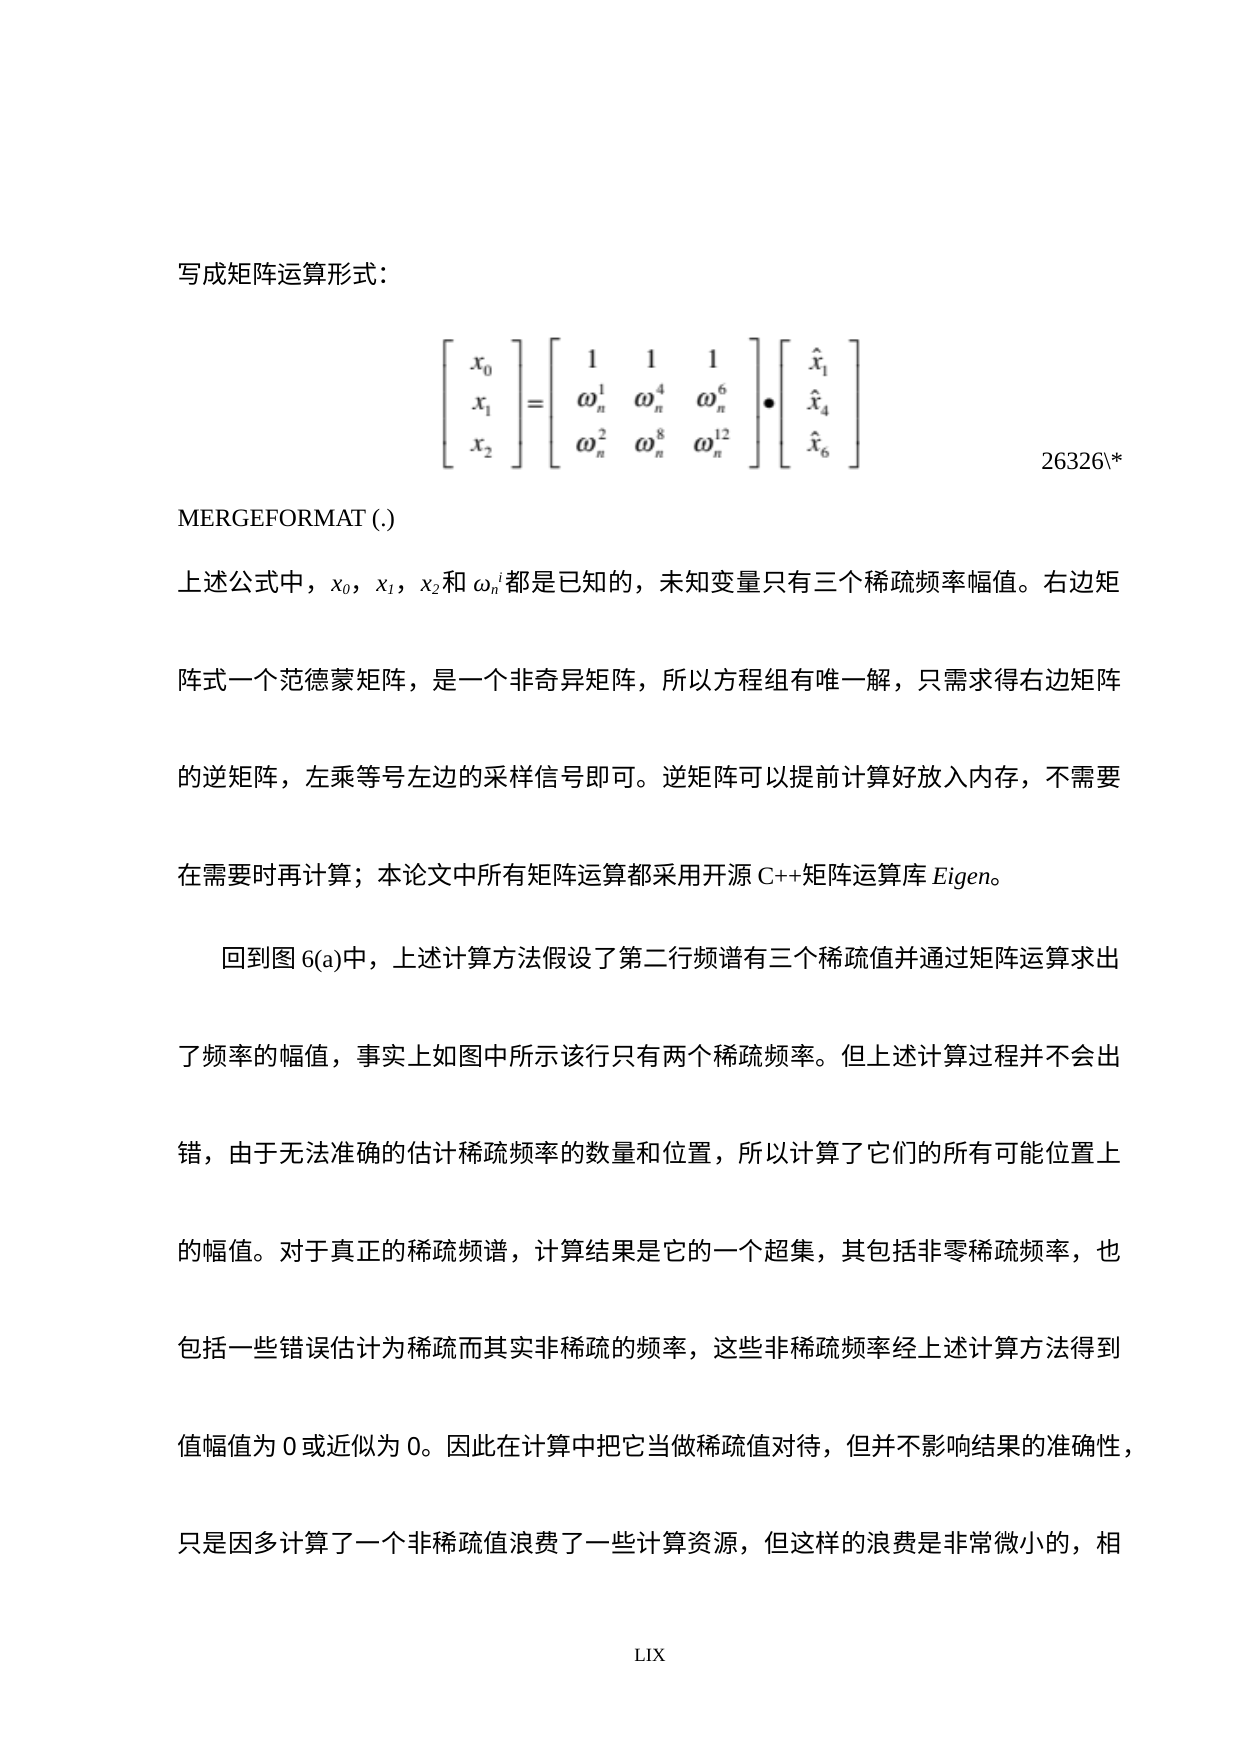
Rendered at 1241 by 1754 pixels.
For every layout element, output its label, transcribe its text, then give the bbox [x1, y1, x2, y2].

text 写成矩阵运算形式： [177, 240, 1122, 305]
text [177, 924, 1122, 1574]
text 上述公式中，x0，x1，x2和ωni都是已知的，未知变量只有三个稀疏频率幅值。右边矩阵式一个范德蒙矩阵，是一个非奇异矩阵，所以方程组有唯一解，只需求得右边矩阵的逆矩阵，左乘等号左边的采样信号即可。逆矩阵可以提前计算好放入内存，不需要在需要时再计算；本论文中所有矩阵运算都采用开源C++矩阵运算库Eigen。 [177, 548, 1122, 906]
